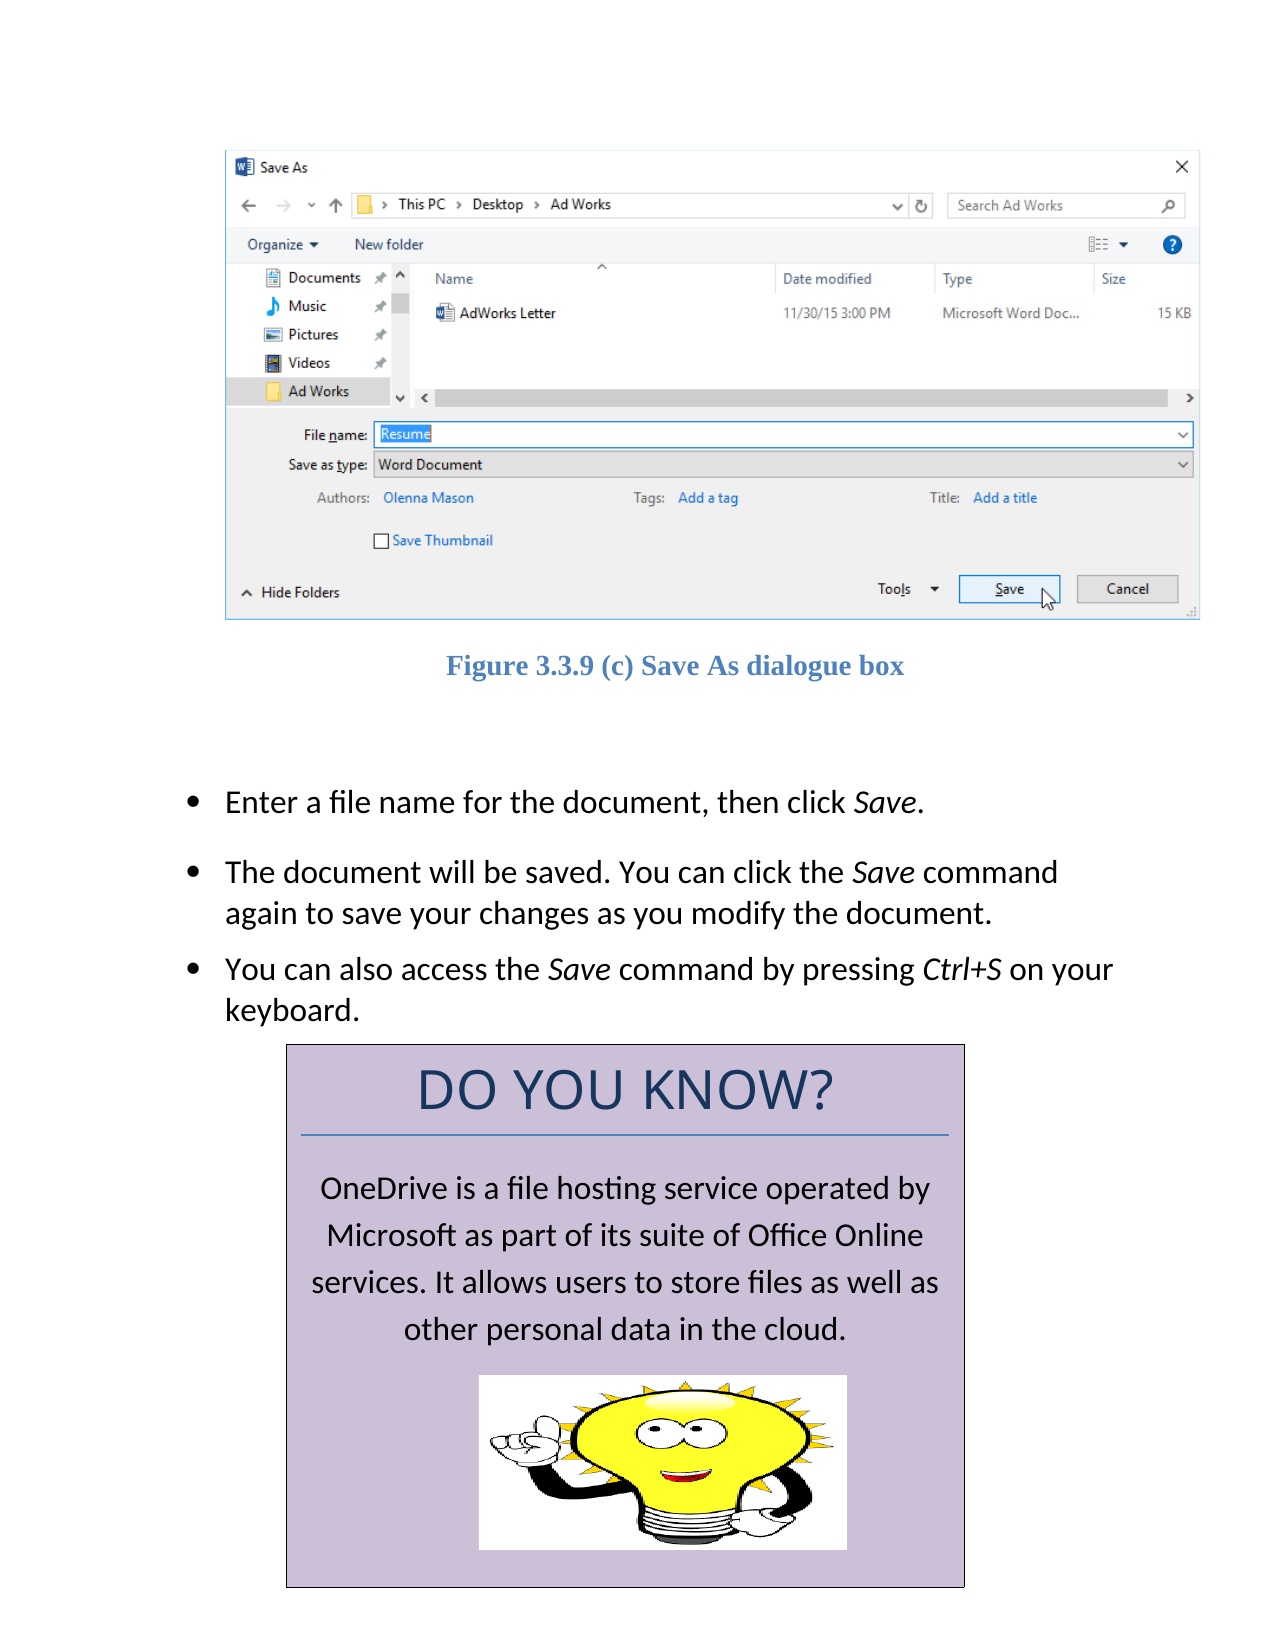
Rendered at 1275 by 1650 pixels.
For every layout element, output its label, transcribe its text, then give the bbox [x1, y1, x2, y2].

list You can also access the Save command by pressing Ctrl+S on your keyboard. [187, 948, 1125, 1029]
picture [225, 150, 1200, 620]
picture [478, 1375, 847, 1550]
list Enter a file name for the document, then click Save. [187, 781, 1125, 822]
list The document will be saved. You can click the Save command again to save your changes as you modify the document. [187, 851, 1125, 932]
text Figure 3.3.9 (c) Save As dialogue box [225, 648, 1125, 682]
